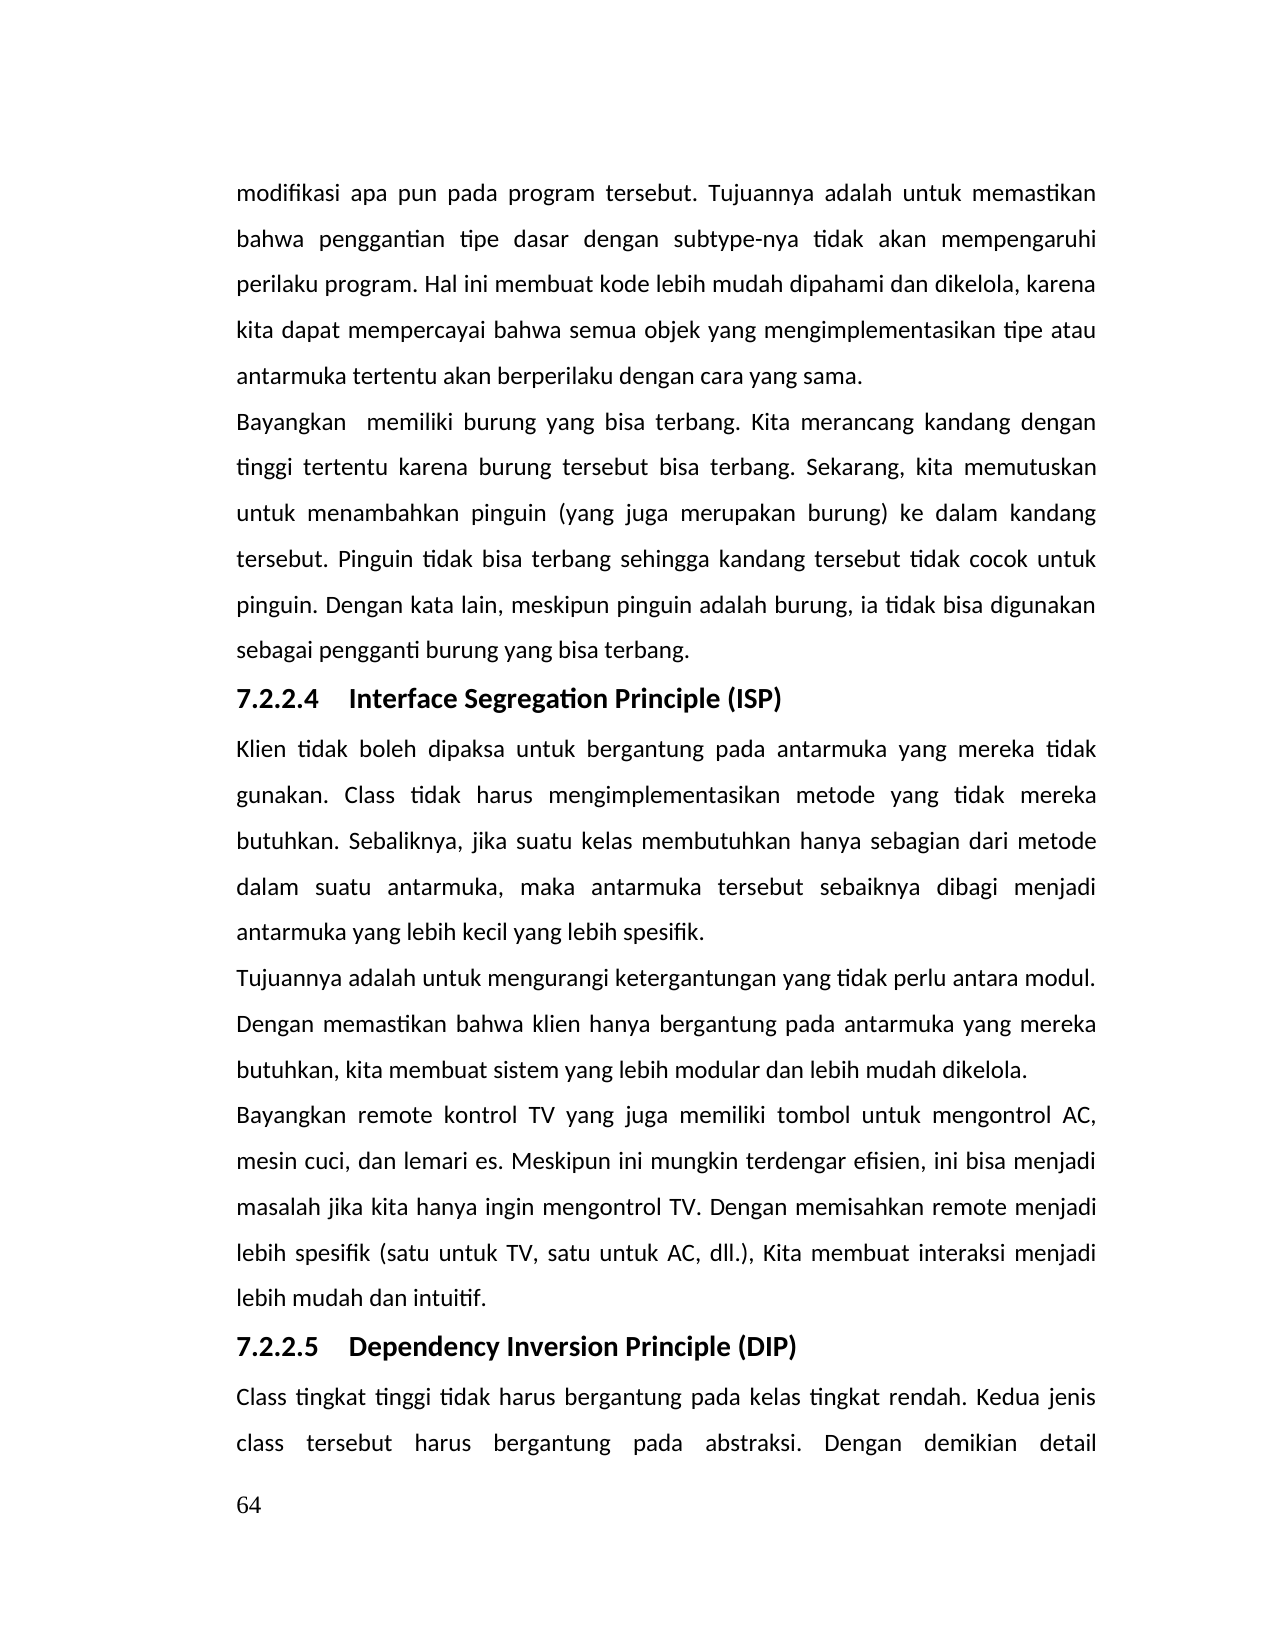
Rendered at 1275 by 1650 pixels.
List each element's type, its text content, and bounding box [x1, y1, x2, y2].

subtitle Dependency Inversion Principle (DIP) [236, 1328, 1098, 1364]
text Bayangkan remote kontrol TV yang juga memiliki tombol untuk mengontrol AC, mesin cuci, dan lemari es. Meskipun ini mungkin terdengar efisien, ini bisa menjadi masalah jika kita hanya ingin mengontrol TV. Dengan memisahkan remote menjadi lebih spesifik (satu untuk TV, satu untuk AC, dll.), Kita membuat interaksi menjadi lebih mudah dan intuitif. [236, 1099, 1098, 1313]
text Tujuannya adalah untuk mengurangi ketergantungan yang tidak perlu antara modul. Dengan memastikan bahwa klien hanya bergantung pada antarmuka yang mereka butuhkan, kita membuat sistem yang lebih modular dan lebih mudah dikelola. [236, 962, 1098, 1084]
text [236, 177, 1098, 391]
text Bayangkan memiliki burung yang bisa terbang. Kita merancang kandang dengan tinggi tertentu karena burung tersebut bisa terbang. Sekarang, kita memutuskan untuk menambahkan pinguin (yang juga merupakan burung) ke dalam kandang tersebut. Pinguin tidak bisa terbang sehingga kandang tersebut tidak cocok untuk pinguin. Dengan kata lain, meskipun pinguin adalah burung, ia tidak bisa digunakan sebagai pengganti burung yang bisa terbang. [236, 406, 1098, 665]
subtitle Interface Segregation Principle (ISP) [236, 680, 1098, 716]
text Klien tidak boleh dipaksa untuk bergantung pada antarmuka yang mereka tidak gunakan. Class tidak harus mengimplementasikan metode yang tidak mereka butuhkan. Sebaliknya, jika suatu kelas membutuhkan hanya sebagian dari metode dalam suatu antarmuka, maka antarmuka tersebut sebaiknya dibagi menjadi antarmuka yang lebih kecil yang lebih spesifik. [236, 734, 1098, 947]
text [236, 1382, 1098, 1458]
